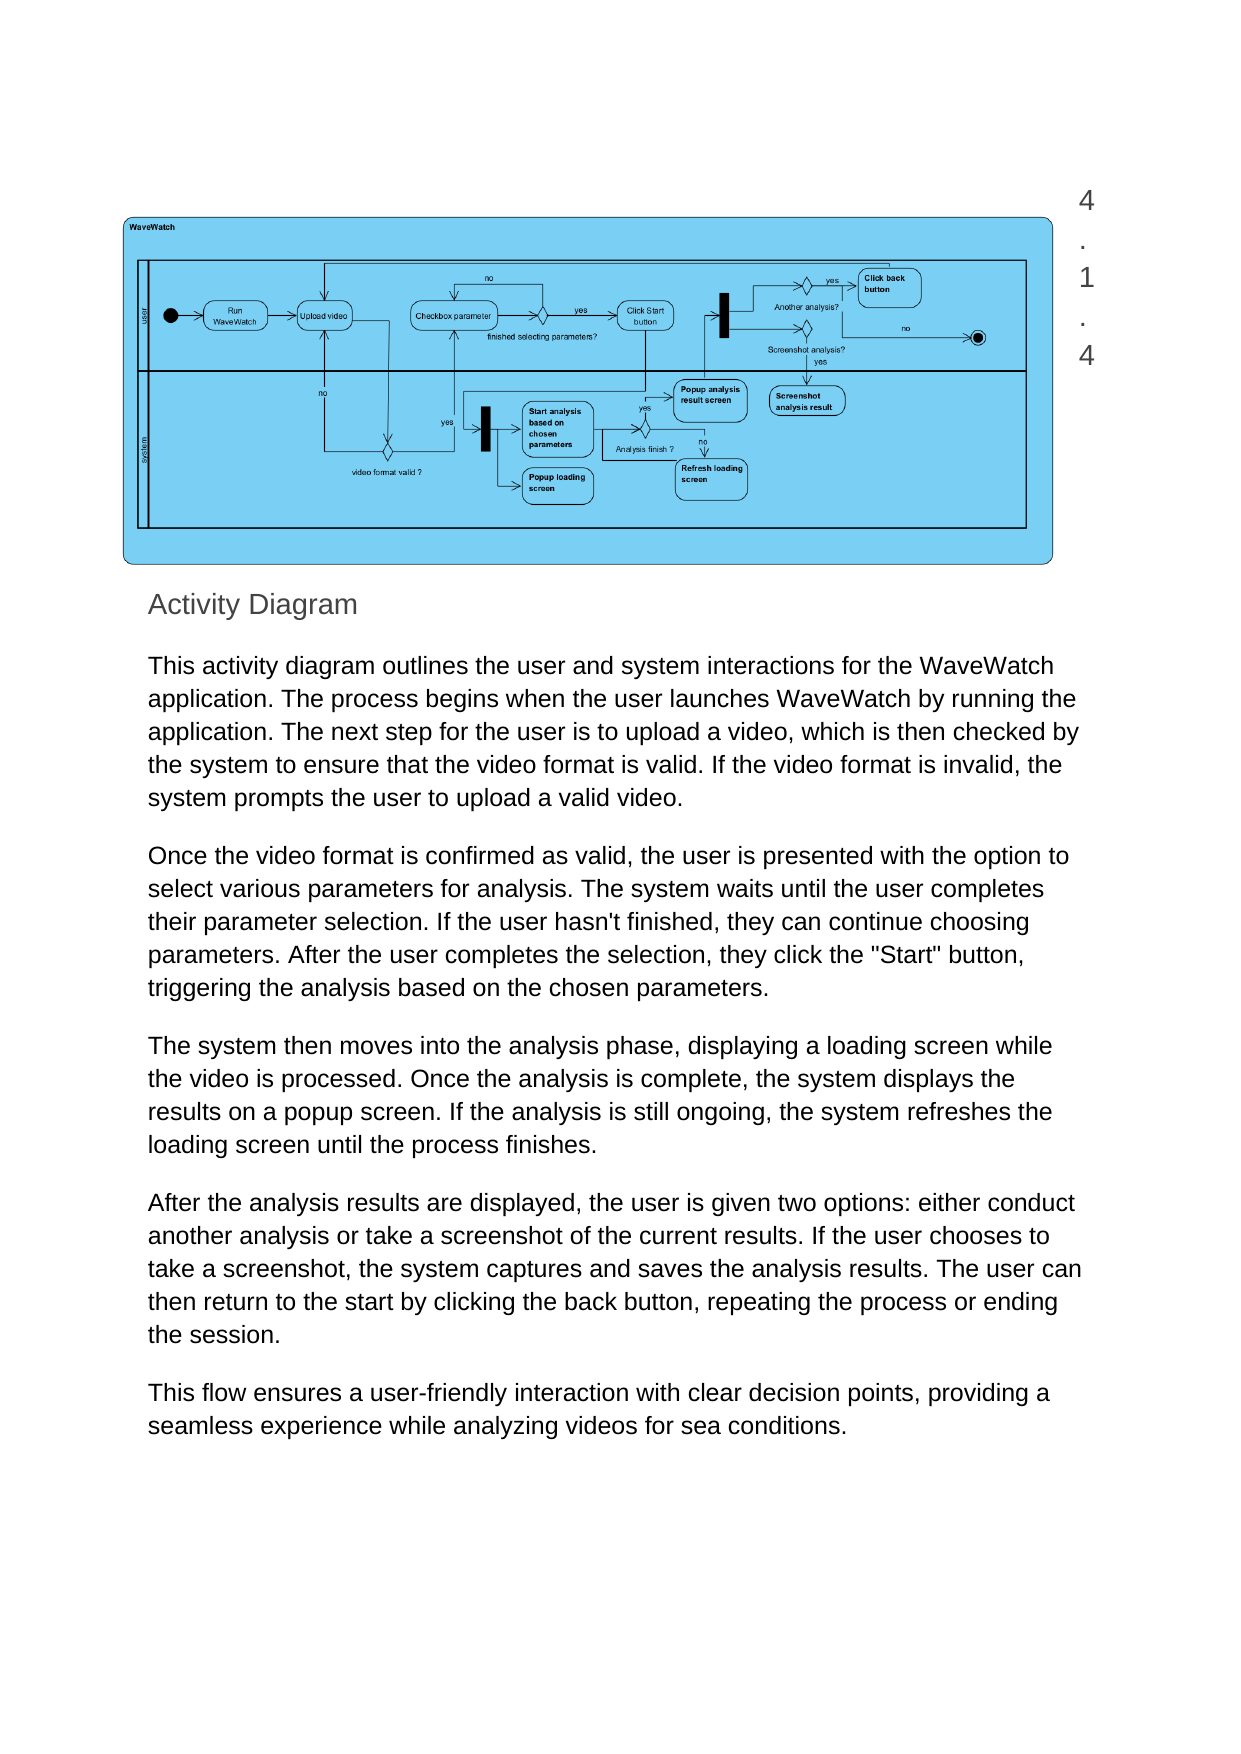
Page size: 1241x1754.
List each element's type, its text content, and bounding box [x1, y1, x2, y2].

text This flow ensures a user-friendly interaction with clear decision points, providing a seamless experience while analyzing videos for sea conditions. [148, 1378, 1090, 1440]
text The system then moves into the analysis phase, displaying a loading screen while the video is processed. Once the analysis is complete, the system displays the results on a popup screen. If the analysis is still ongoing, the system refreshes the loading screen until the process finishes. [148, 1031, 1090, 1159]
text After the analysis results are displayed, the user is given two options: either conduct another analysis or take a screenshot of the current results. If the user chooses to take a screenshot, the system captures and saves the analysis results. The user can then return to the start by clicking the back button, repeating the process or ending the session. [148, 1188, 1090, 1349]
text Once the video format is confirmed as valid, the user is presented with the option to select various parameters for analysis. The system waits until the user completes their parameter selection. If the user hasn't finished, they can continue choosing parameters. After the user completes the selection, they click the "Start" button, triggering the analysis based on the chosen parameters. [148, 841, 1090, 1002]
text This activity diagram outlines the user and system interactions for the WaveWatch application. The process begins when the user launches WaveWatch by running the application. The next step for the user is to upload a video, which is then checked by the system to ensure that the video format is valid. If the video format is invalid, the system prompts the user to upload a valid video. [148, 651, 1090, 812]
picture [119, 210, 1060, 569]
